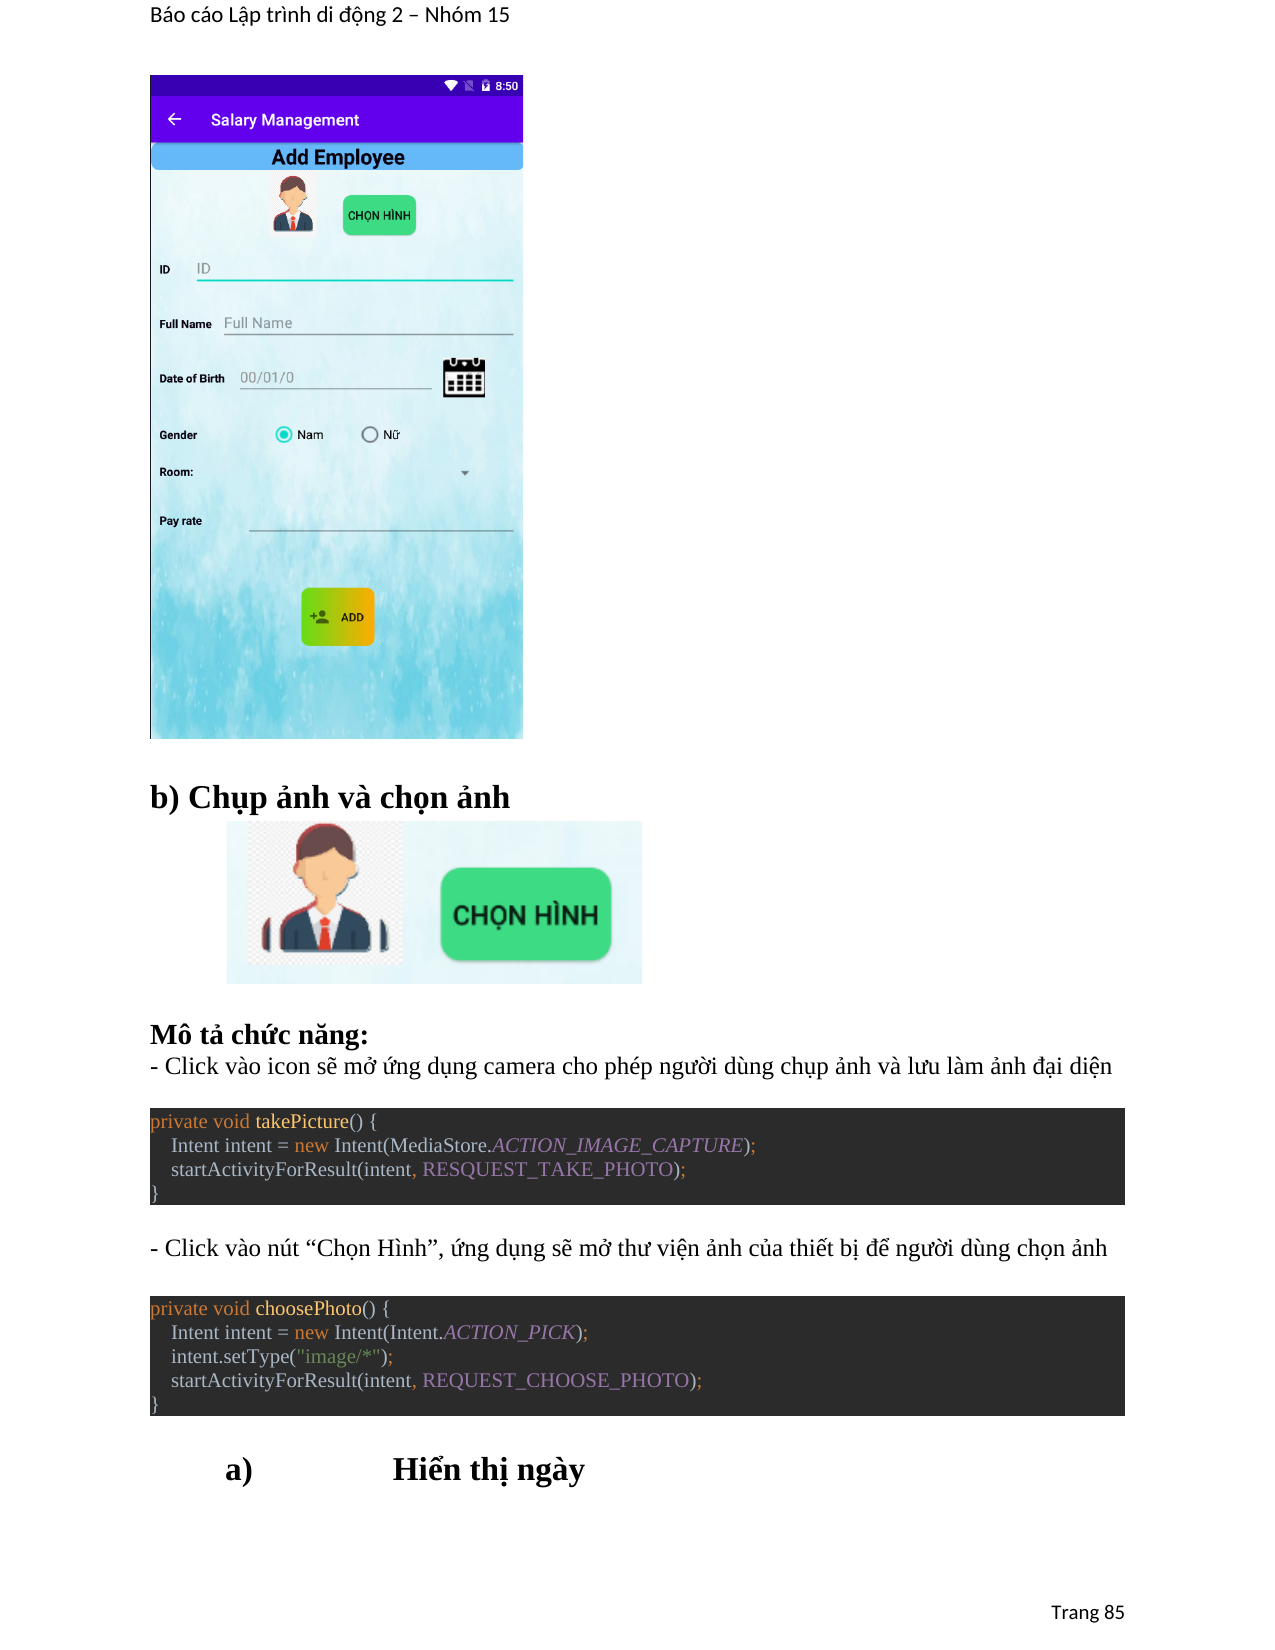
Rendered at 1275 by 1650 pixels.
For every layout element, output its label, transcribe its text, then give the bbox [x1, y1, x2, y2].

text - Click vào icon sẽ mở ứng dụng camera cho phép người dùng chụp ảnh và lưu làm ảnh đại diện [150, 1051, 1125, 1080]
text private void takePicture() { Intent intent = new Intent(MediaStore.ACTION_IMAGE_CAPTURE); startActivityForResult(intent, RESQUEST_TAKE_PHOTO); } [150, 1108, 1125, 1205]
list Hiển thị ngày [225, 1450, 1125, 1488]
picture [150, 75, 524, 739]
picture [226, 821, 643, 984]
text b) Chụp ảnh và chọn ảnh [150, 777, 1125, 816]
text private void choosePhoto() { Intent intent = new Intent(Intent.ACTION_PICK); intent.setType("image/*"); startActivityForResult(intent, REQUEST_CHOOSE_PHOTO); } [150, 1296, 1125, 1416]
text Mô tả chức năng: [150, 1017, 1125, 1051]
text - Click vào nút “Chọn Hình”, ứng dụng sẽ mở thư viện ảnh của thiết bị để người dùng chọn ảnh [150, 1233, 1125, 1262]
